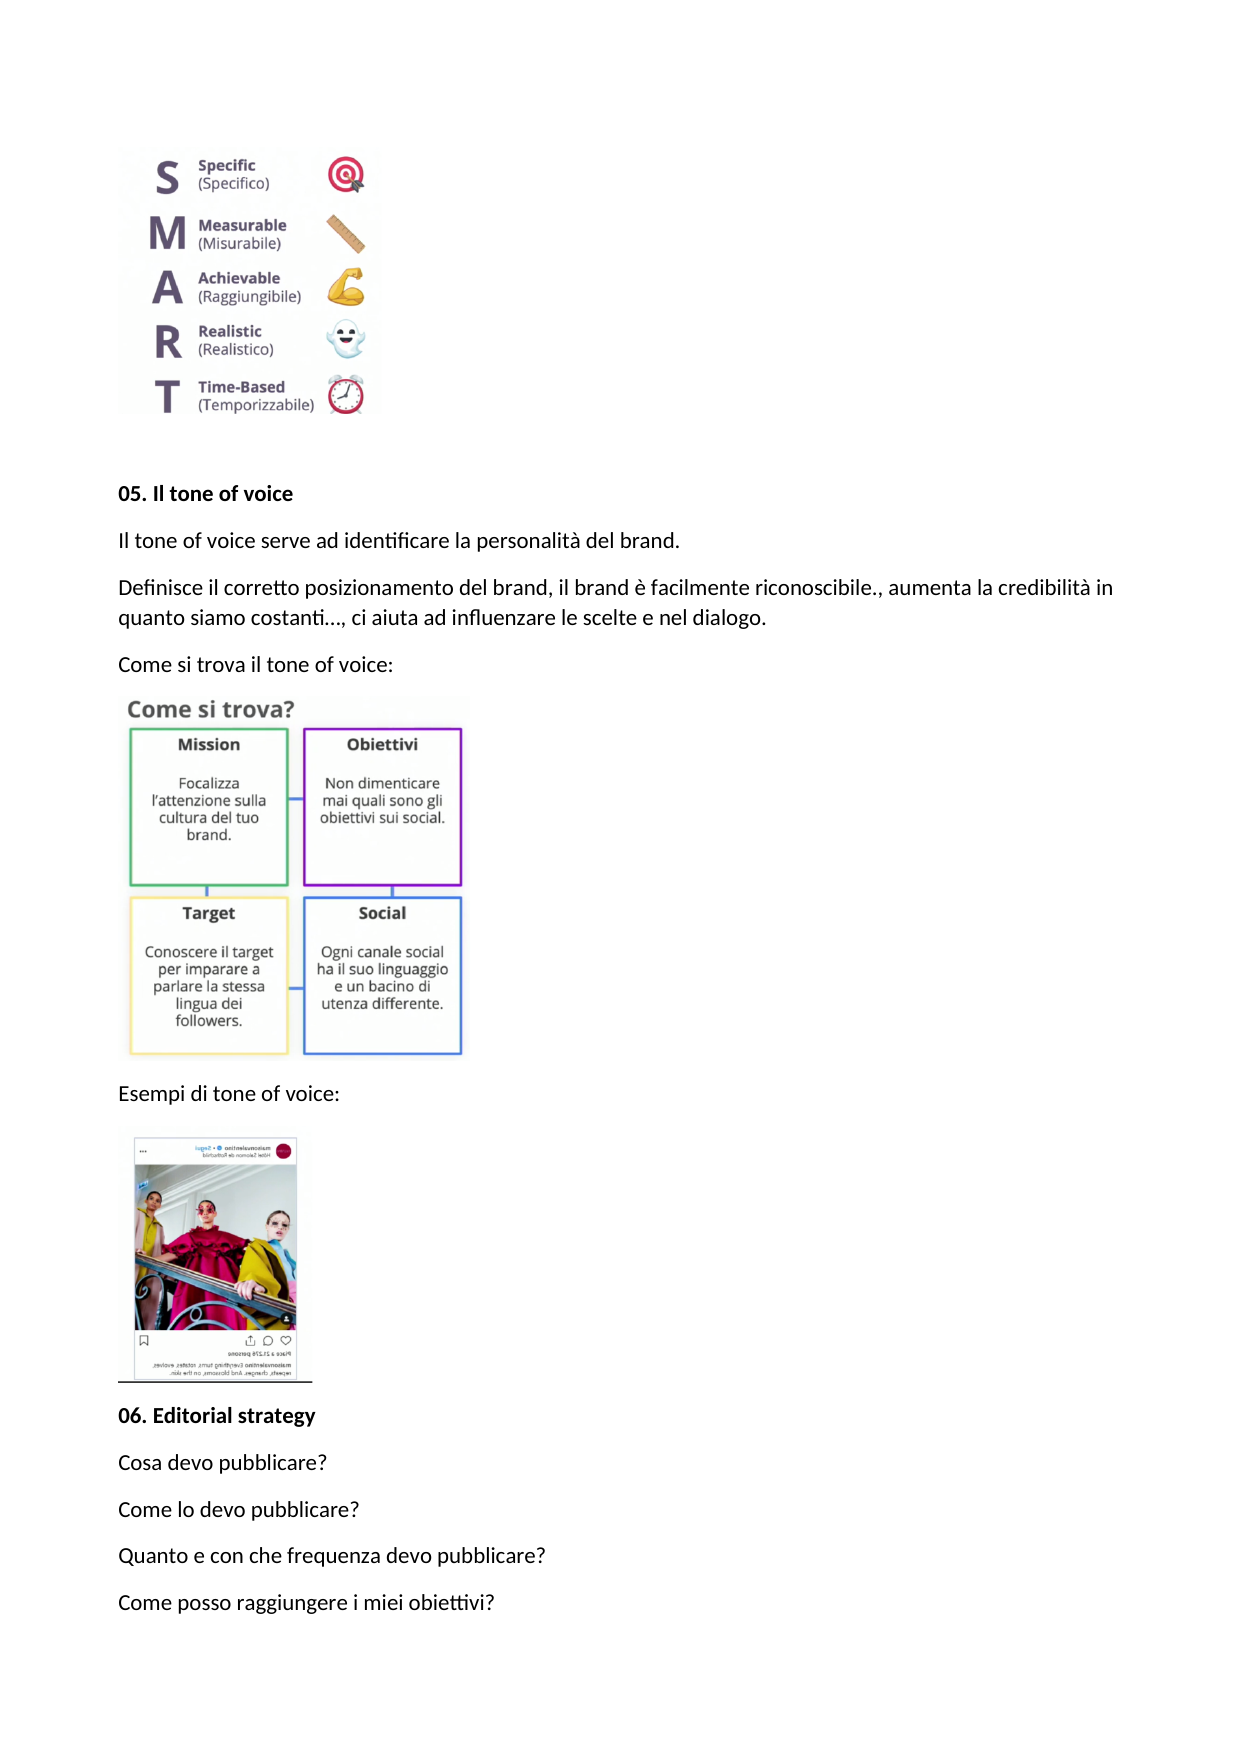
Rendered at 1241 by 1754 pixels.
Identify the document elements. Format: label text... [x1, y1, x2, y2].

text 05. Il tone of voice [118, 479, 1122, 507]
text Come lo devo pubblicare? [118, 1495, 1122, 1523]
picture [118, 147, 382, 414]
text 06. Editorial strategy [118, 1401, 1122, 1429]
text Definisce il corretto posizionamento del brand, il brand è facilmente riconoscibile., aumenta la credibilità in quanto siamo costanti…, ci aiuta ad influenzare le scelte e nel dialogo. [118, 573, 1122, 631]
text Come posso raggiungere i miei obiettivi? [118, 1588, 1122, 1617]
picture [118, 696, 471, 1061]
text Cosa devo pubblicare? [118, 1448, 1122, 1476]
text Come si trova il tone of voice: [118, 650, 1122, 678]
picture [118, 1126, 313, 1383]
text Quanto e con che frequenza devo pubblicare? [118, 1542, 1122, 1570]
text Esempi di tone of voice: [118, 1079, 1122, 1108]
text Il tone of voice serve ad identificare la personalità del brand. [118, 526, 1122, 554]
